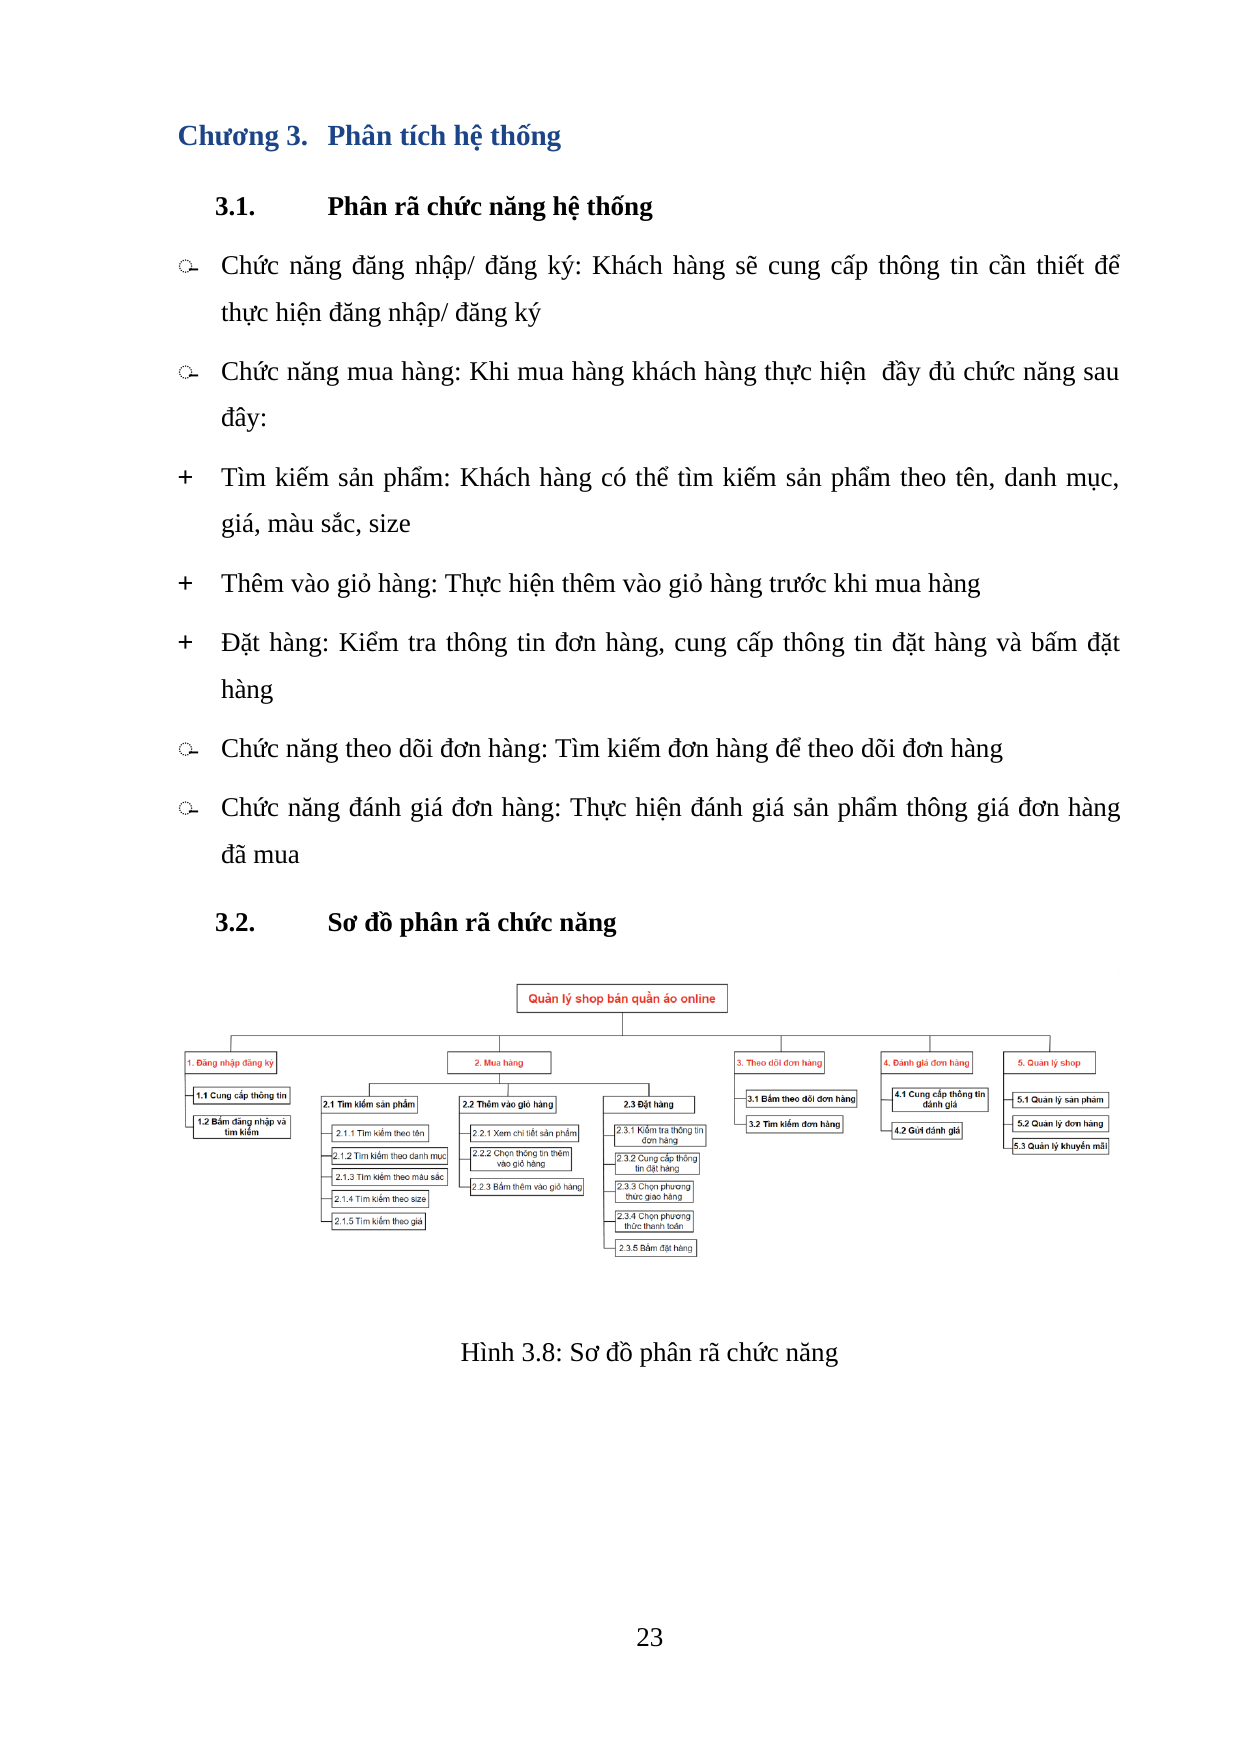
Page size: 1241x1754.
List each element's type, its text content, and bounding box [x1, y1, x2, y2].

list Thêm vào giỏ hàng: Thực hiện thêm vào giỏ hàng trước khi mua hàng [177, 567, 1122, 598]
list Chức năng đánh giá đơn hàng: Thực hiện đánh giá sản phẩm thông giá đơn hàng đã mua [177, 791, 1122, 869]
list Đặt hàng: Kiểm tra thông tin đơn hàng, cung cấp thông tin đặt hàng và bấm đặt hàng [177, 626, 1122, 704]
list Chức năng mua hàng: Khi mua hàng khách hàng thực hiện đầy đủ chức năng sau đây: [177, 355, 1122, 433]
subtitle Phân rã chức năng hệ thống [215, 190, 1122, 221]
subtitle Sơ đồ phân rã chức năng [215, 906, 1122, 937]
list Chức năng theo dõi đơn hàng: Tìm kiếm đơn hàng để theo dõi đơn hàng [177, 732, 1122, 763]
subtitle Phân tích hệ thống [177, 118, 1122, 152]
list Tìm kiếm sản phẩm: Khách hàng có thể tìm kiếm sản phẩm theo tên, danh mục, giá, màu sắc, size [177, 461, 1122, 539]
picture [177, 964, 1119, 1309]
list Chức năng đăng nhập/ đăng ký: Khách hàng sẽ cung cấp thông tin cần thiết để thực hiện đăng nhập/ đăng ký [177, 249, 1122, 327]
